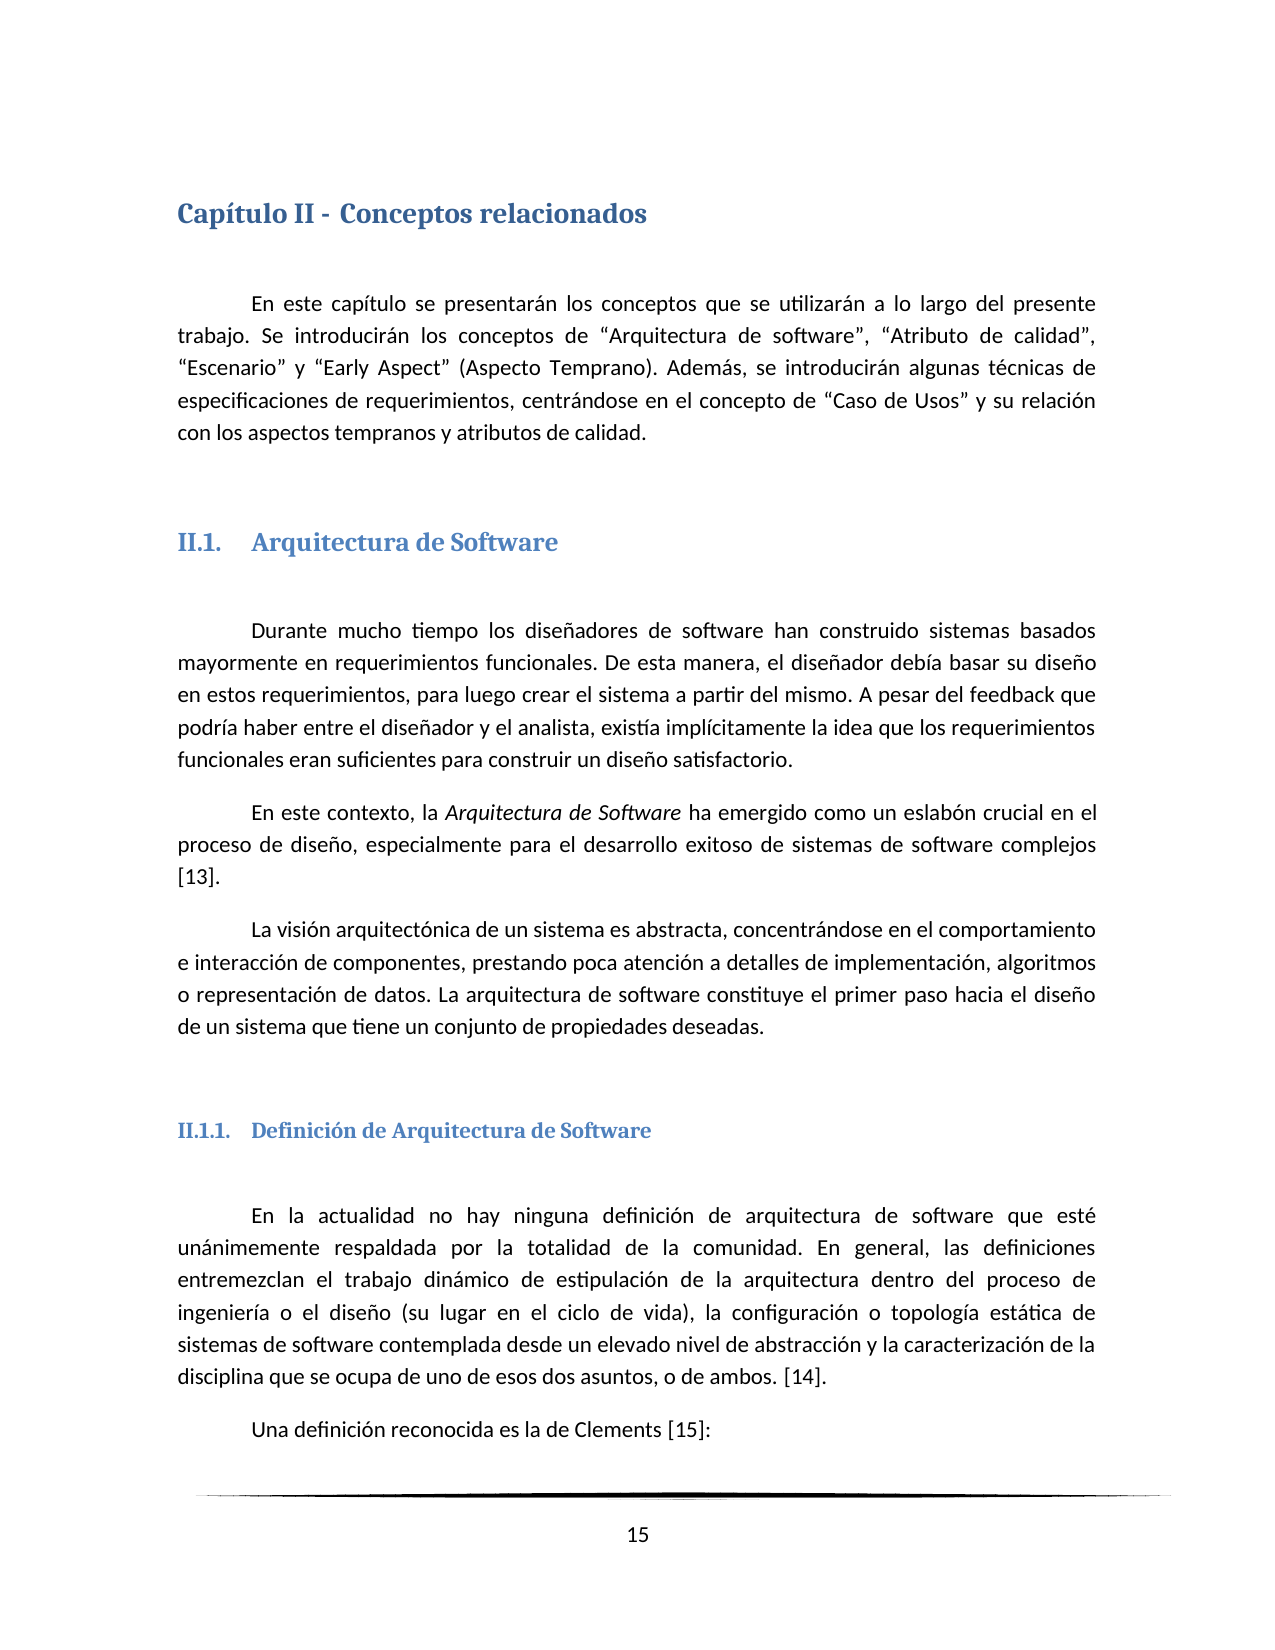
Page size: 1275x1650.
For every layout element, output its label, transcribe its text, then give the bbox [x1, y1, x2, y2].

text En este contexto, la Arquitectura de Software ha emergido como un eslabón crucial en el proceso de diseño, especialmente para el desarrollo exitoso de sistemas de software complejos. [177, 798, 1098, 890]
text Durante mucho tiempo los diseñadores de software han construido sistemas basados mayormente en requerimientos funcionales. De esta manera, el diseñador debía basar su diseño en estos requerimientos, para luego crear el sistema a partir del mismo. A pesar del feedback que podría haber entre el diseñador y el analista, existía implícitamente la idea que los requerimientos funcionales eran suficientes para construir un diseño satisfactorio. [177, 616, 1098, 773]
text Una definición reconocida es la de Clements : [177, 1415, 1098, 1443]
subtitle Arquitectura de Software [177, 527, 1098, 559]
subtitle Definición de Arquitectura de Software [177, 1118, 1098, 1144]
subtitle Conceptos relacionados [177, 198, 1098, 231]
text En este capítulo se presentarán los conceptos que se utilizarán a lo largo del presente trabajo. Se introducirán los conceptos de “Arquitectura de software”, “Atributo de calidad”, “Escenario” y “Early Aspect” (Aspecto Temprano). Además, se introducirán algunas técnicas de especificaciones de requerimientos, centrándose en el concepto de “Caso de Usos” y su relación con los aspectos tempranos y atributos de calidad. [177, 289, 1098, 446]
picture [195, 1492, 1172, 1500]
text En la actualidad no hay ninguna definición de arquitectura de software que esté unánimemente respaldada por la totalidad de la comunidad. En general, las definiciones entremezclan el trabajo dinámico de estipulación de la arquitectura dentro del proceso de ingeniería o el diseño (su lugar en el ciclo de vida), la configuración o topología estática de sistemas de software contemplada desde un elevado nivel de abstracción y la caracterización de la disciplina que se ocupa de uno de esos dos asuntos, o de ambos. . [177, 1201, 1098, 1390]
text La visión arquitectónica de un sistema es abstracta, concentrándose en el comportamiento e interacción de componentes, prestando poca atención a detalles de implementación, algoritmos o representación de datos. La arquitectura de software constituye el primer paso hacia el diseño de un sistema que tiene un conjunto de propiedades deseadas. [177, 915, 1098, 1040]
